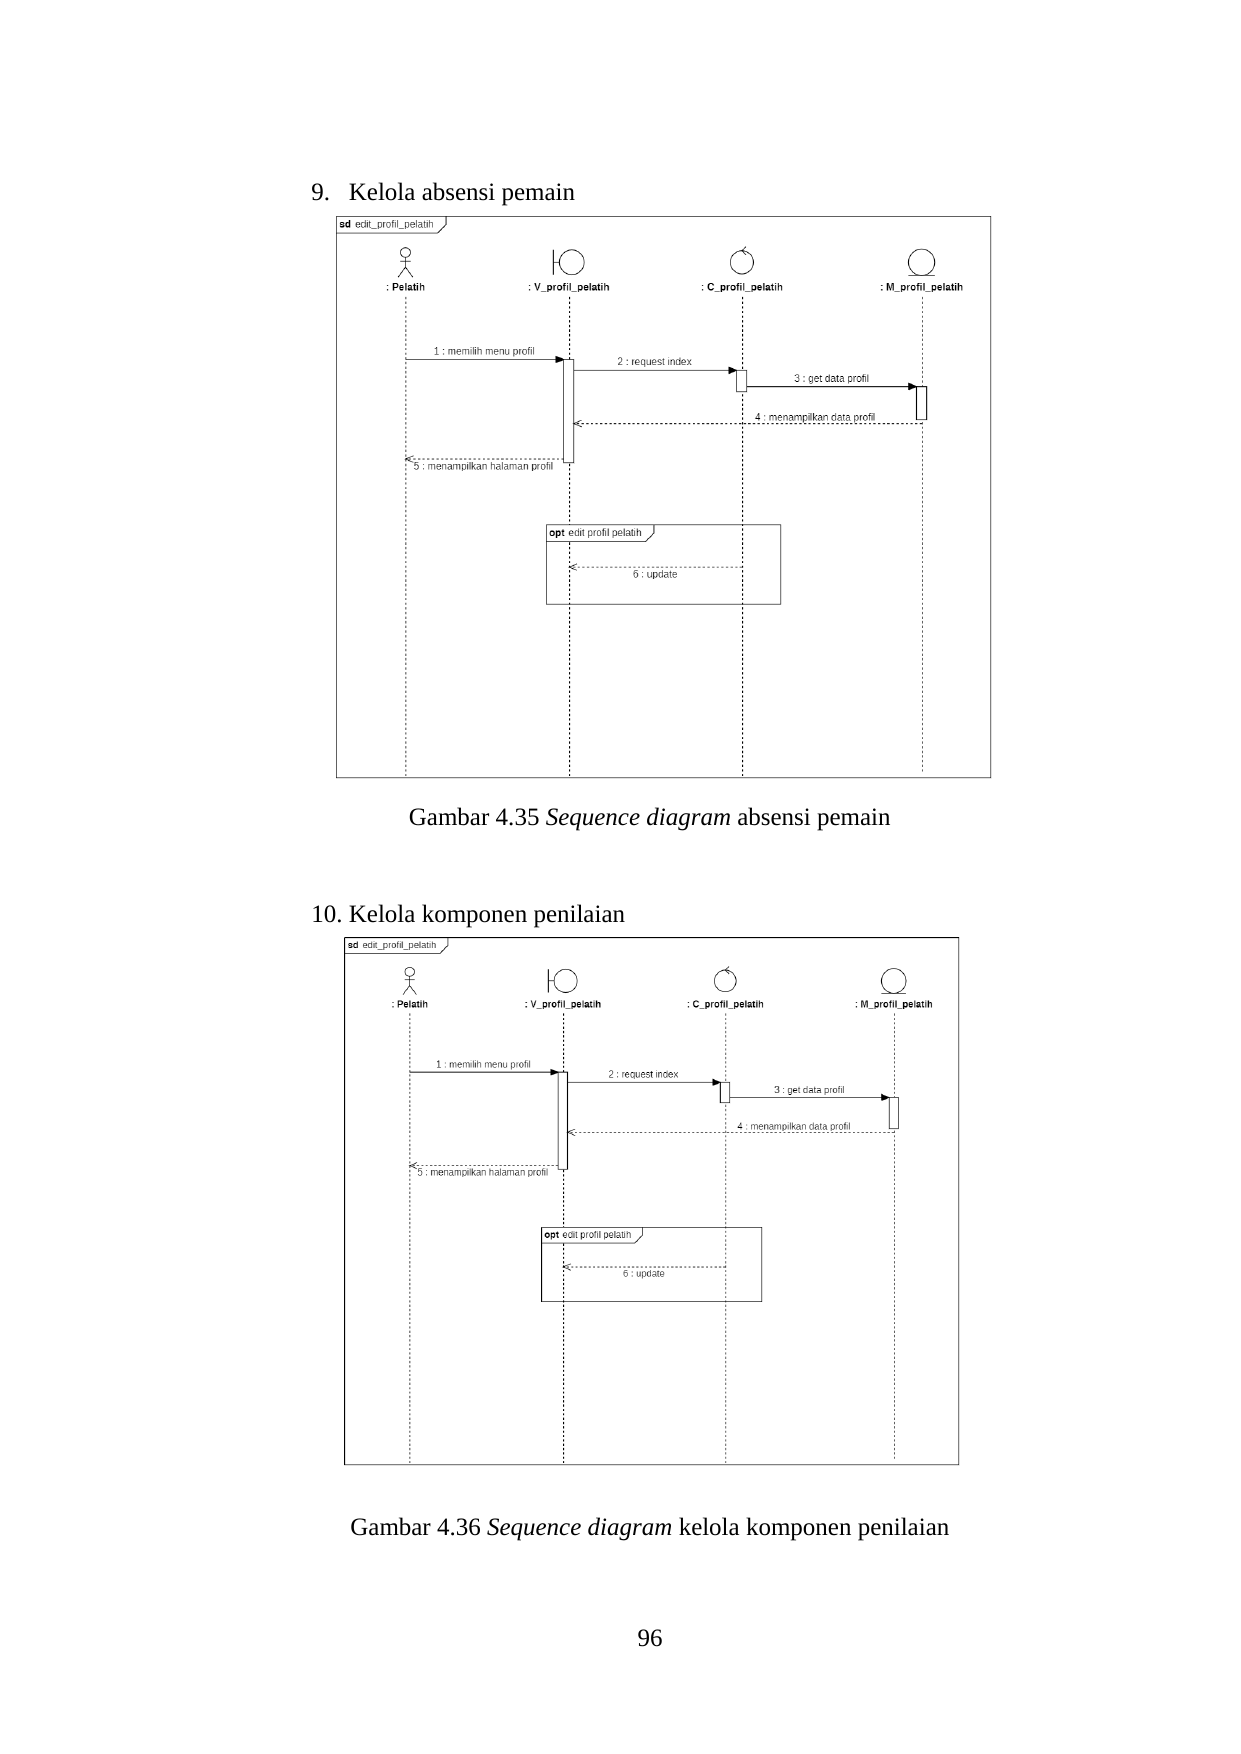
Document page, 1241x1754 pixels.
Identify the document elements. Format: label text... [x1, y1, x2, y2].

list Kelola komponen penilaian [311, 899, 1063, 928]
text Gambar 4.35 Sequence diagram absensi pemain [236, 802, 1063, 831]
picture [328, 208, 1021, 784]
list Kelola absensi pemain [311, 177, 1063, 206]
text Gambar 4.36 Sequence diagram kelola komponen penilaian [236, 1512, 1063, 1540]
picture [337, 930, 987, 1493]
